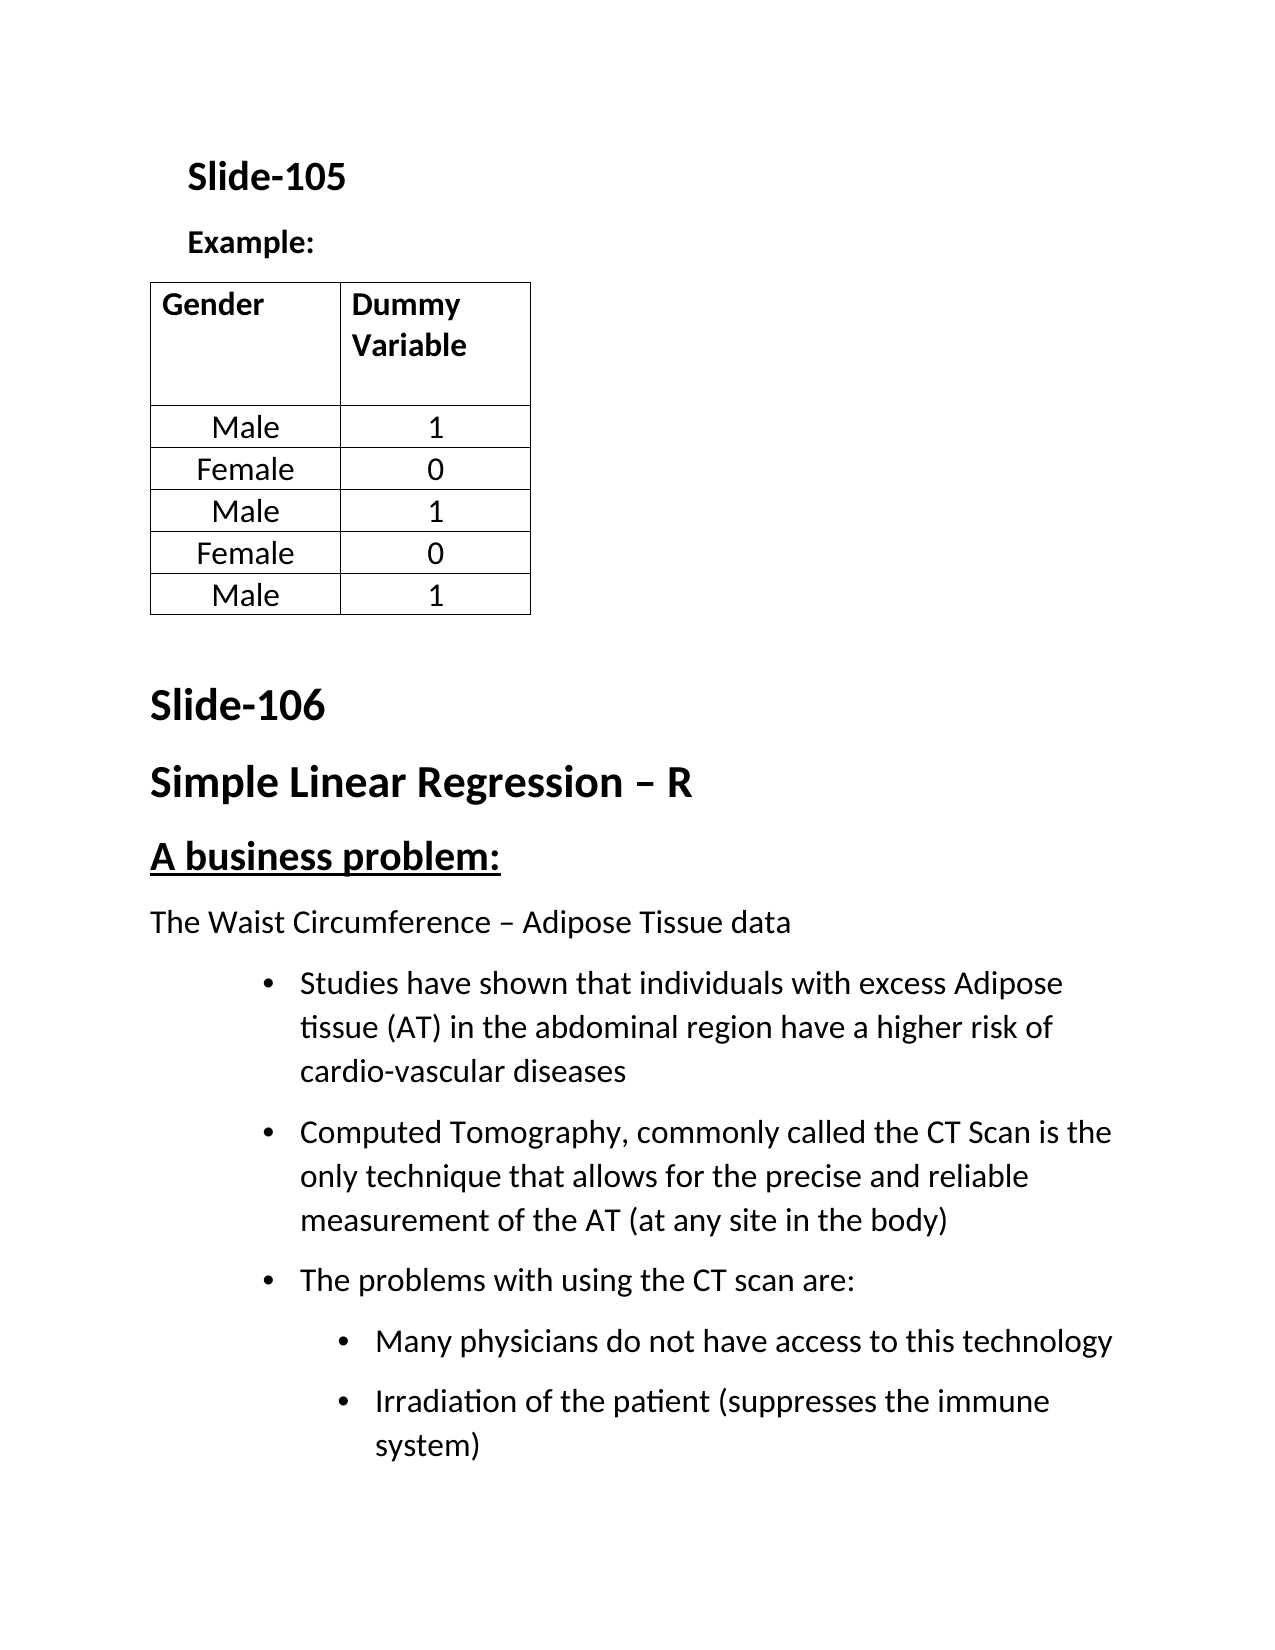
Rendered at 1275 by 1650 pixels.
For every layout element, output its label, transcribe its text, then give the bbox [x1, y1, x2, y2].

table_cell Female [151, 532, 340, 572]
list Computed Tomography, commonly called the CT Scan is the only technique that allows for the precise and reliable measurement of the AT (at any site in the body) [262, 1111, 1125, 1239]
text A business problem: [150, 830, 1125, 881]
table_cell 0 [341, 532, 530, 572]
table_cell Male [151, 490, 340, 531]
text Example: [187, 222, 1125, 262]
table_cell 1 [341, 574, 530, 614]
table_cell Male [151, 406, 340, 447]
table_header Gender [151, 283, 340, 405]
table_cell Male [151, 574, 340, 614]
text Simple Linear Regression – R [150, 753, 1125, 809]
list Irradiation of the patient (suppresses the immune system) [337, 1380, 1125, 1465]
table_cell 1 [341, 490, 530, 531]
table_cell Female [151, 448, 340, 489]
table_cell 0 [341, 448, 530, 489]
list Many physicians do not have access to this technology [337, 1320, 1125, 1361]
text Slide-105 [187, 150, 1125, 201]
list Studies have shown that individuals with excess Adipose tissue (AT) in the abdominal region have a higher risk of cardio-vascular diseases [262, 962, 1125, 1091]
table_header Dummy Variable [341, 283, 530, 405]
list The problems with using the CT scan are: [262, 1259, 1125, 1300]
table_cell 1 [341, 406, 530, 447]
text Slide-106 [150, 676, 1125, 732]
text The Waist Circumference – Adipose Tissue data [150, 901, 1125, 942]
